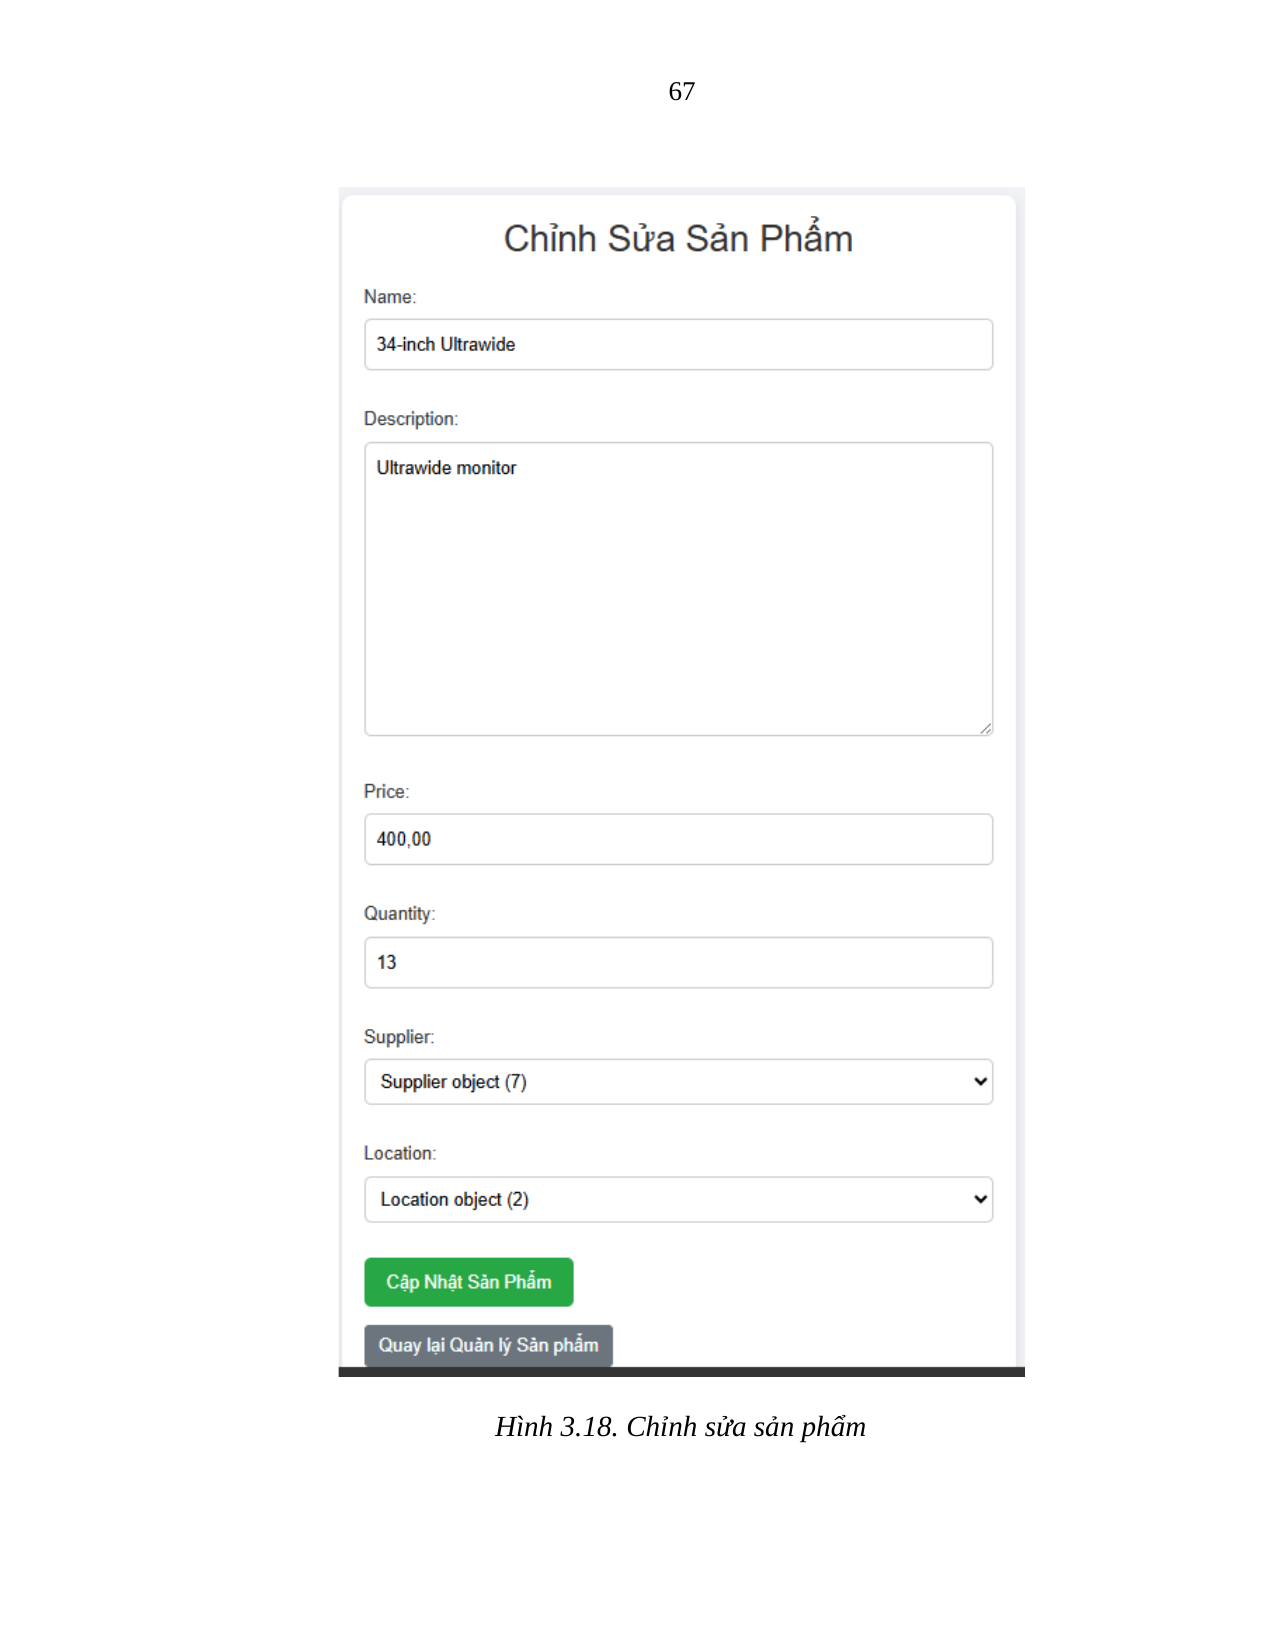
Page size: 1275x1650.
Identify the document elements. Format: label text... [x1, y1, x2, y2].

picture [338, 187, 1025, 1377]
